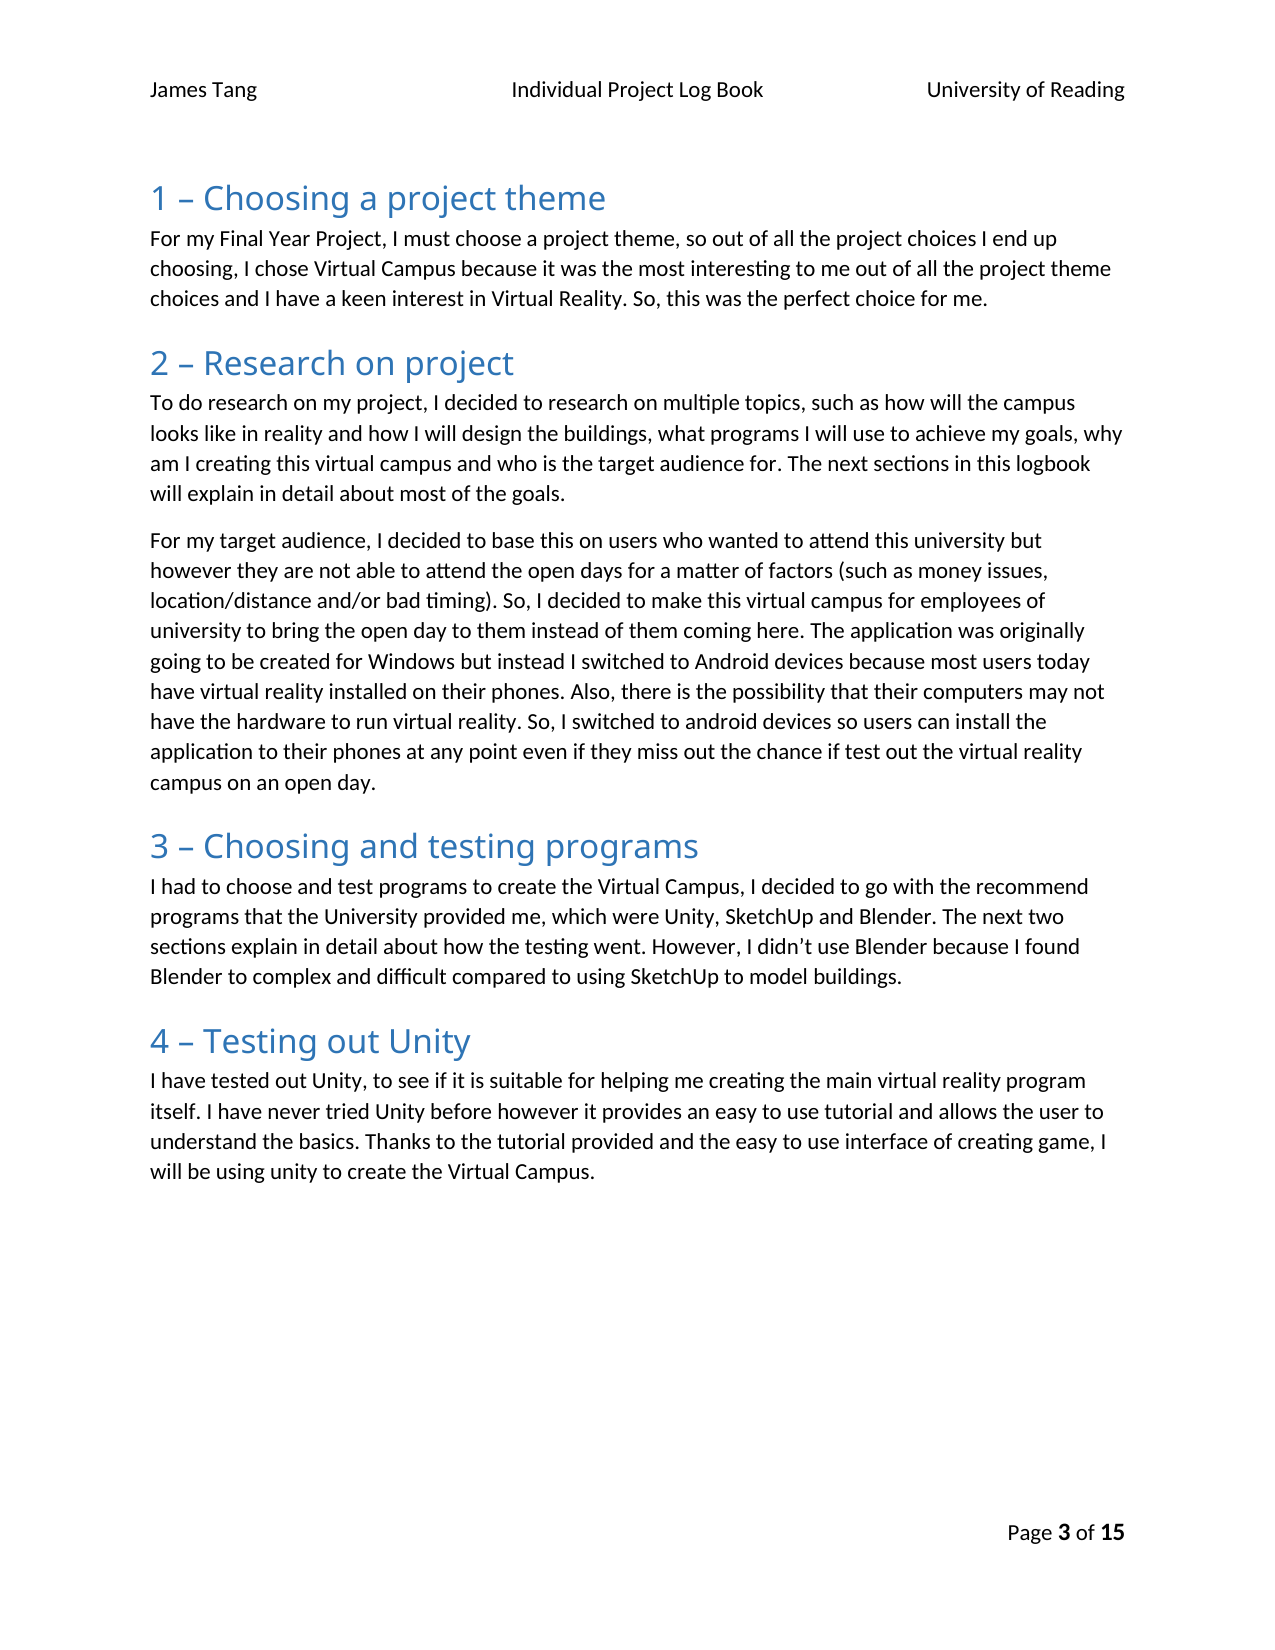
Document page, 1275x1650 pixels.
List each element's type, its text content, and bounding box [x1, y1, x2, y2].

subtitle 1 – Choosing a project theme [150, 175, 1125, 220]
text I have tested out Unity, to see if it is suitable for helping me creating the main virtual reality program itself. I have never tried Unity before however it provides an easy to use tutorial and allows the user to understand the basics. Thanks to the tutorial provided and the easy to use interface of creating game, I will be using unity to create the Virtual Campus. [150, 1067, 1125, 1185]
text I had to choose and test programs to create the Virtual Campus, I decided to go with the recommend programs that the University provided me, which were Unity, SketchUp and Blender. The next two sections explain in detail about how the testing went. However, I didn’t use Blender because I found Blender to complex and difficult compared to using SketchUp to model buildings. [150, 872, 1125, 991]
subtitle 3 – Choosing and testing programs [150, 823, 1125, 868]
text To do research on my project, I decided to research on multiple topics, such as how will the campus looks like in reality and how I will design the buildings, what programs I will use to achieve my goals, why am I creating this virtual campus and who is the target audience for. The next sections in this logbook will explain in detail about most of the goals. [150, 388, 1125, 507]
subtitle 2 – Research on project [150, 339, 1125, 385]
subtitle 4 – Testing out Unity [150, 1018, 1125, 1063]
text For my Final Year Project, I must choose a project theme, so out of all the project choices I end up choosing, I chose Virtual Campus because it was the most interesting to me out of all the project theme choices and I have a keen interest in Virtual Reality. So, this was the perfect choice for me. [150, 224, 1125, 312]
text For my target audience, I decided to base this on users who wanted to attend this university but however they are not able to attend the open days for a matter of factors (such as money issues, location/distance and/or bad timing). So, I decided to make this virtual campus for employees of university to bring the open day to them instead of them coming here. The application was originally going to be created for Windows but instead I switched to Android devices because most users today have virtual reality installed on their phones. Also, there is the possibility that their computers may not have the hardware to run virtual reality. So, I switched to android devices so users can install the application to their phones at any point even if they miss out the chance if test out the virtual reality campus on an open day. [150, 526, 1125, 796]
